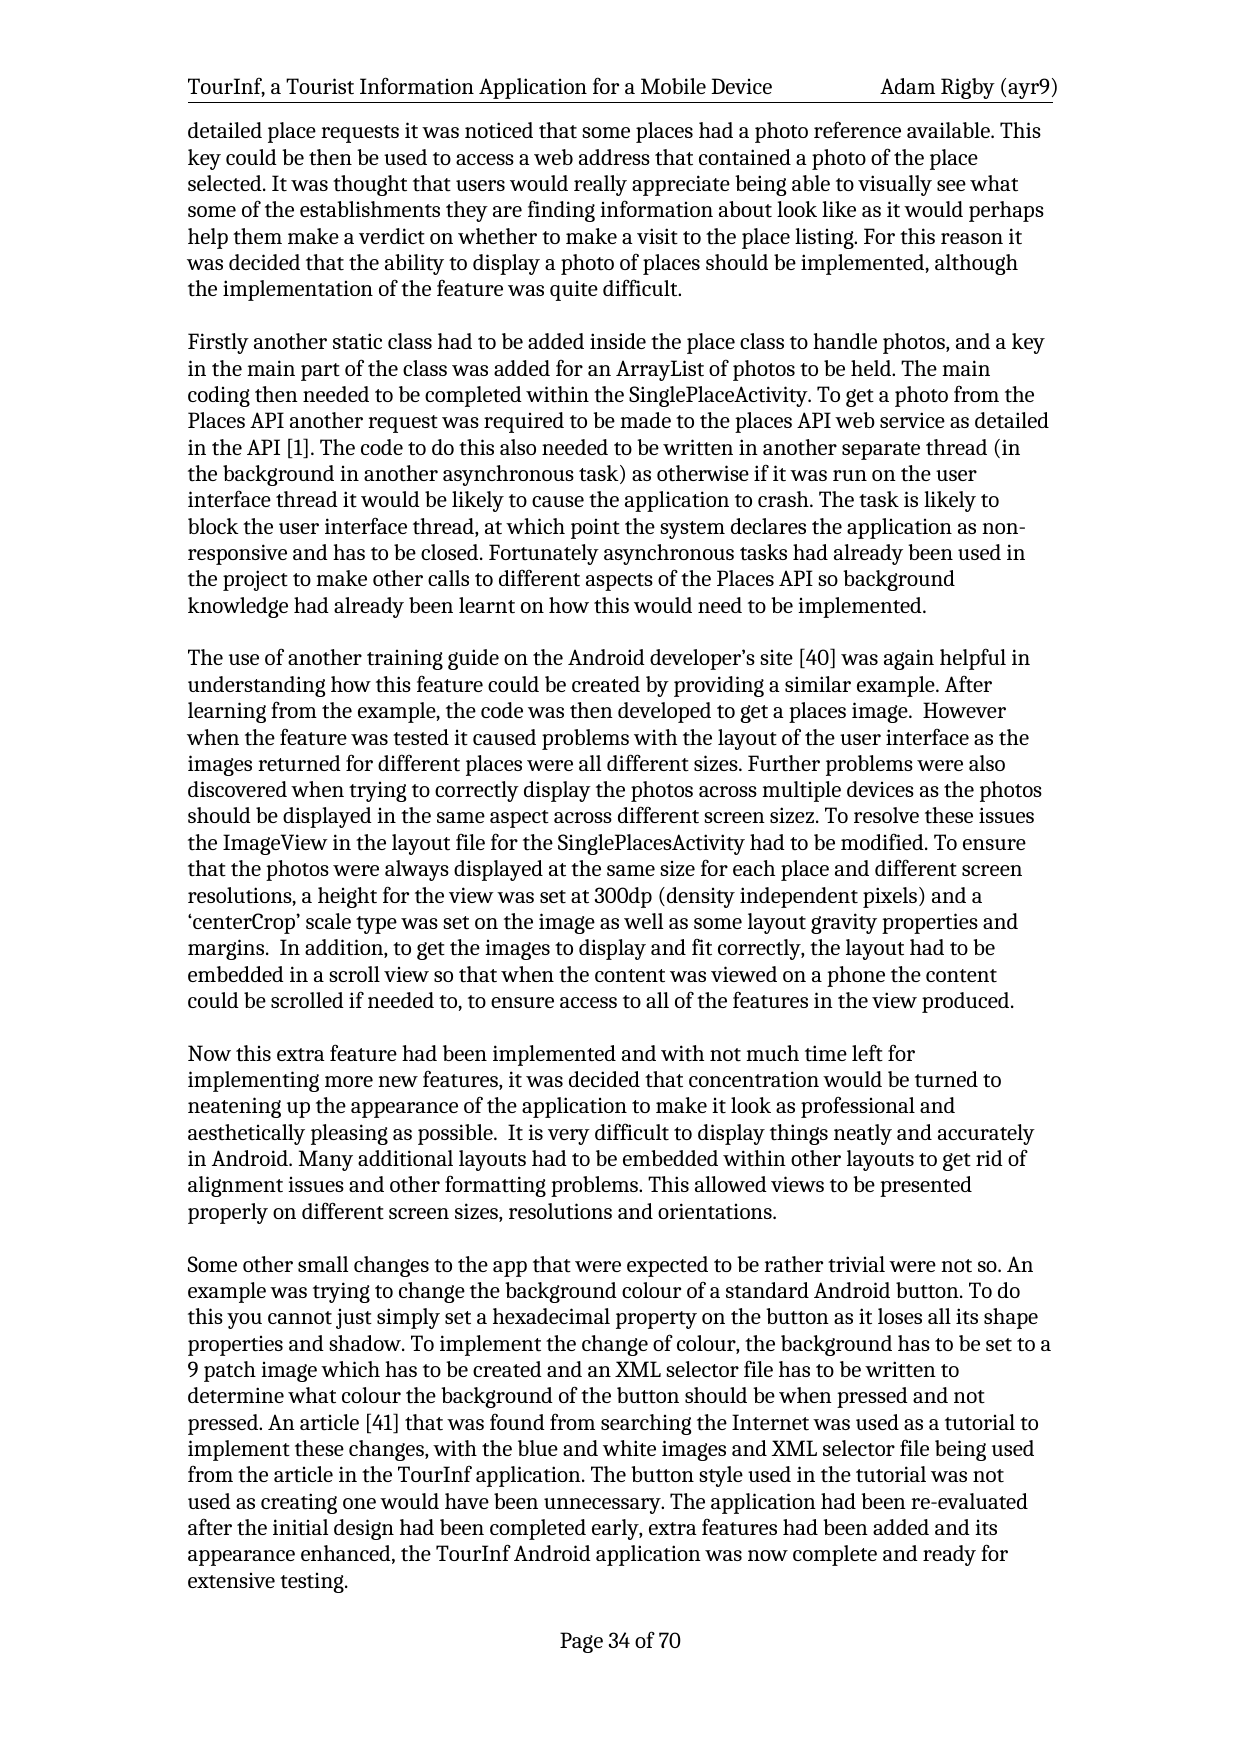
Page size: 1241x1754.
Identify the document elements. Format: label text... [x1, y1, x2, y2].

text Some other small changes to the app that were expected to be rather trivial were not so. An example was trying to change the background colour of a standard Android button. To do this you cannot just simply set a hexadecimal property on the button as it loses all its shape properties and shadow. To implement the change of colour, the background has to be set to a 9 patch image which has to be created and an XML selector file has to be written to determine what colour the background of the button should be when pressed and not pressed. An article [41] that was found from searching the Internet was used as a tutorial to implement these changes, with the blue and white images and XML selector file being used from the article in the TourInf application. The button style used in the tutorial was not used as creating one would have been unnecessary. The application had been re-evaluated after the initial design had been completed early, extra features had been added and its appearance enhanced, the TourInf Android application was now complete and ready for extensive testing. [187, 1251, 1053, 1594]
text Now this extra feature had been implemented and with not much time left for implementing more new features, it was decided that concentration would be turned to neatening up the appearance of the application to make it look as professional and aesthetically pleasing as possible. It is very difficult to display things neatly and accurately in Android. Many additional layouts had to be embedded within other layouts to get rid of alignment issues and other formatting problems. This allowed views to be presented properly on different screen sizes, resolutions and orientations. [187, 1041, 1053, 1225]
text Firstly another static class had to be added inside the place class to handle photos, and a key in the main part of the class was added for an ArrayList of photos to be held. The main coding then needed to be completed within the SinglePlaceActivity. To get a photo from the Places API another request was required to be made to the places API web service as detailed in the API [1]. The code to do this also needed to be written in another separate thread (in the background in another asynchronous task) as otherwise if it was run on the user interface thread it would be likely to cause the application to crash. The task is likely to block the user interface thread, at which point the system declares the application as non-responsive and has to be closed. Fortunately asynchronous tasks had already been used in the project to make other calls to different aspects of the Places API so background knowledge had already been learnt on how this would need to be implemented. [187, 329, 1053, 619]
text The use of another training guide on the Android developer’s site [40] was again helpful in understanding how this feature could be created by providing a similar example. After learning from the example, the code was then developed to get a places image. However when the feature was tested it caused problems with the layout of the user interface as the images returned for different places were all different sizes. Further problems were also discovered when trying to correctly display the photos across multiple devices as the photos should be displayed in the same aspect across different screen sizez. To resolve these issues the ImageView in the layout file for the SinglePlacesActivity had to be modified. To ensure that the photos were always displayed at the same size for each place and different screen resolutions, a height for the view was set at 300dp (density independent pixels) and a ‘centerCrop’ scale type was set on the image as well as some layout gravity properties and margins. In addition, to get the images to display and fit correctly, the layout had to be embedded in a scroll view so that when the content was viewed on a phone the content could be scrolled if needed to, to ensure access to all of the features in the view produced. [187, 645, 1053, 1014]
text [187, 118, 1053, 303]
